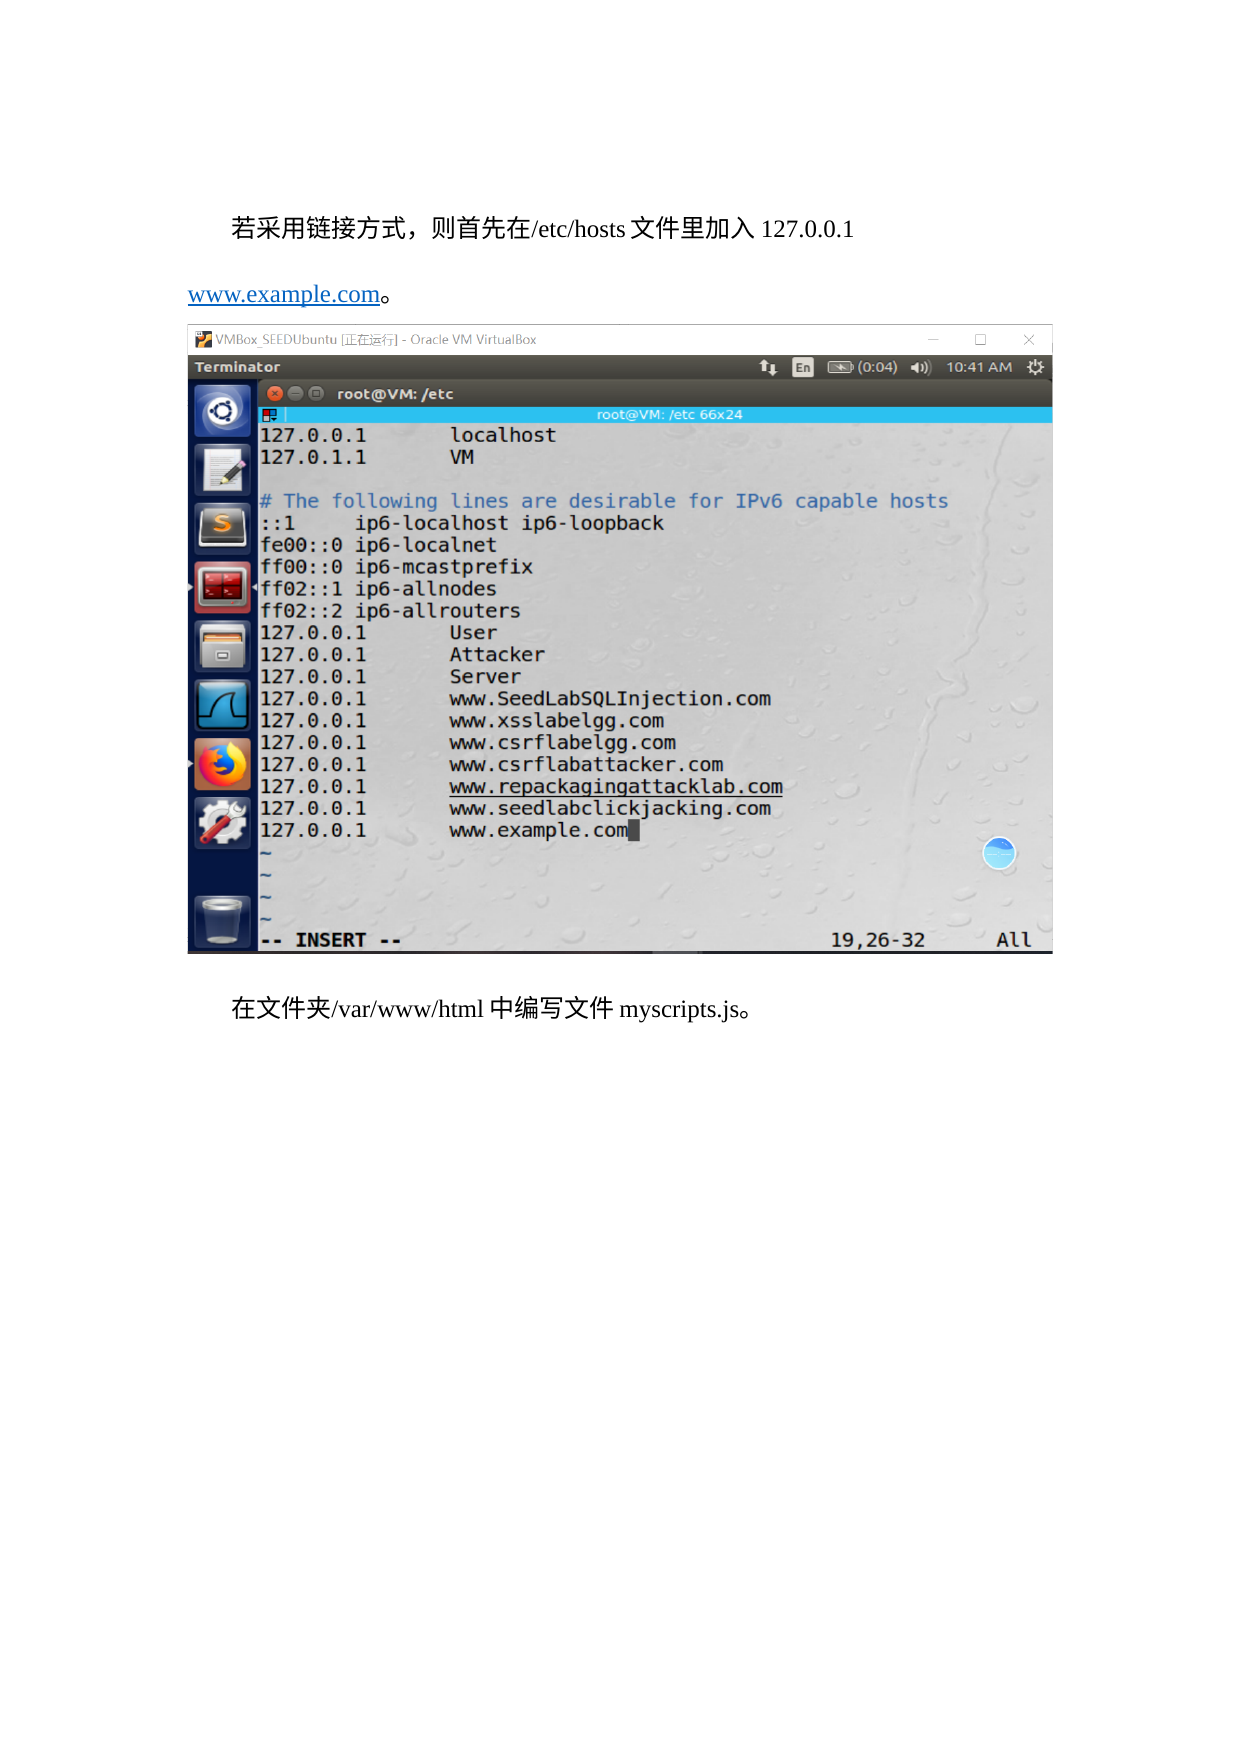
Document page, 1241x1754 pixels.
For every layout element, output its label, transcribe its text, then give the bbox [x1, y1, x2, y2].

text 若采用链接方式，则首先在/etc/hosts文件里加入127.0.0.1 www.example.com。 [187, 194, 1053, 324]
text 在文件夹/var/www/html中编写文件myscripts.js。 [187, 974, 1053, 1039]
picture [187, 324, 1053, 954]
